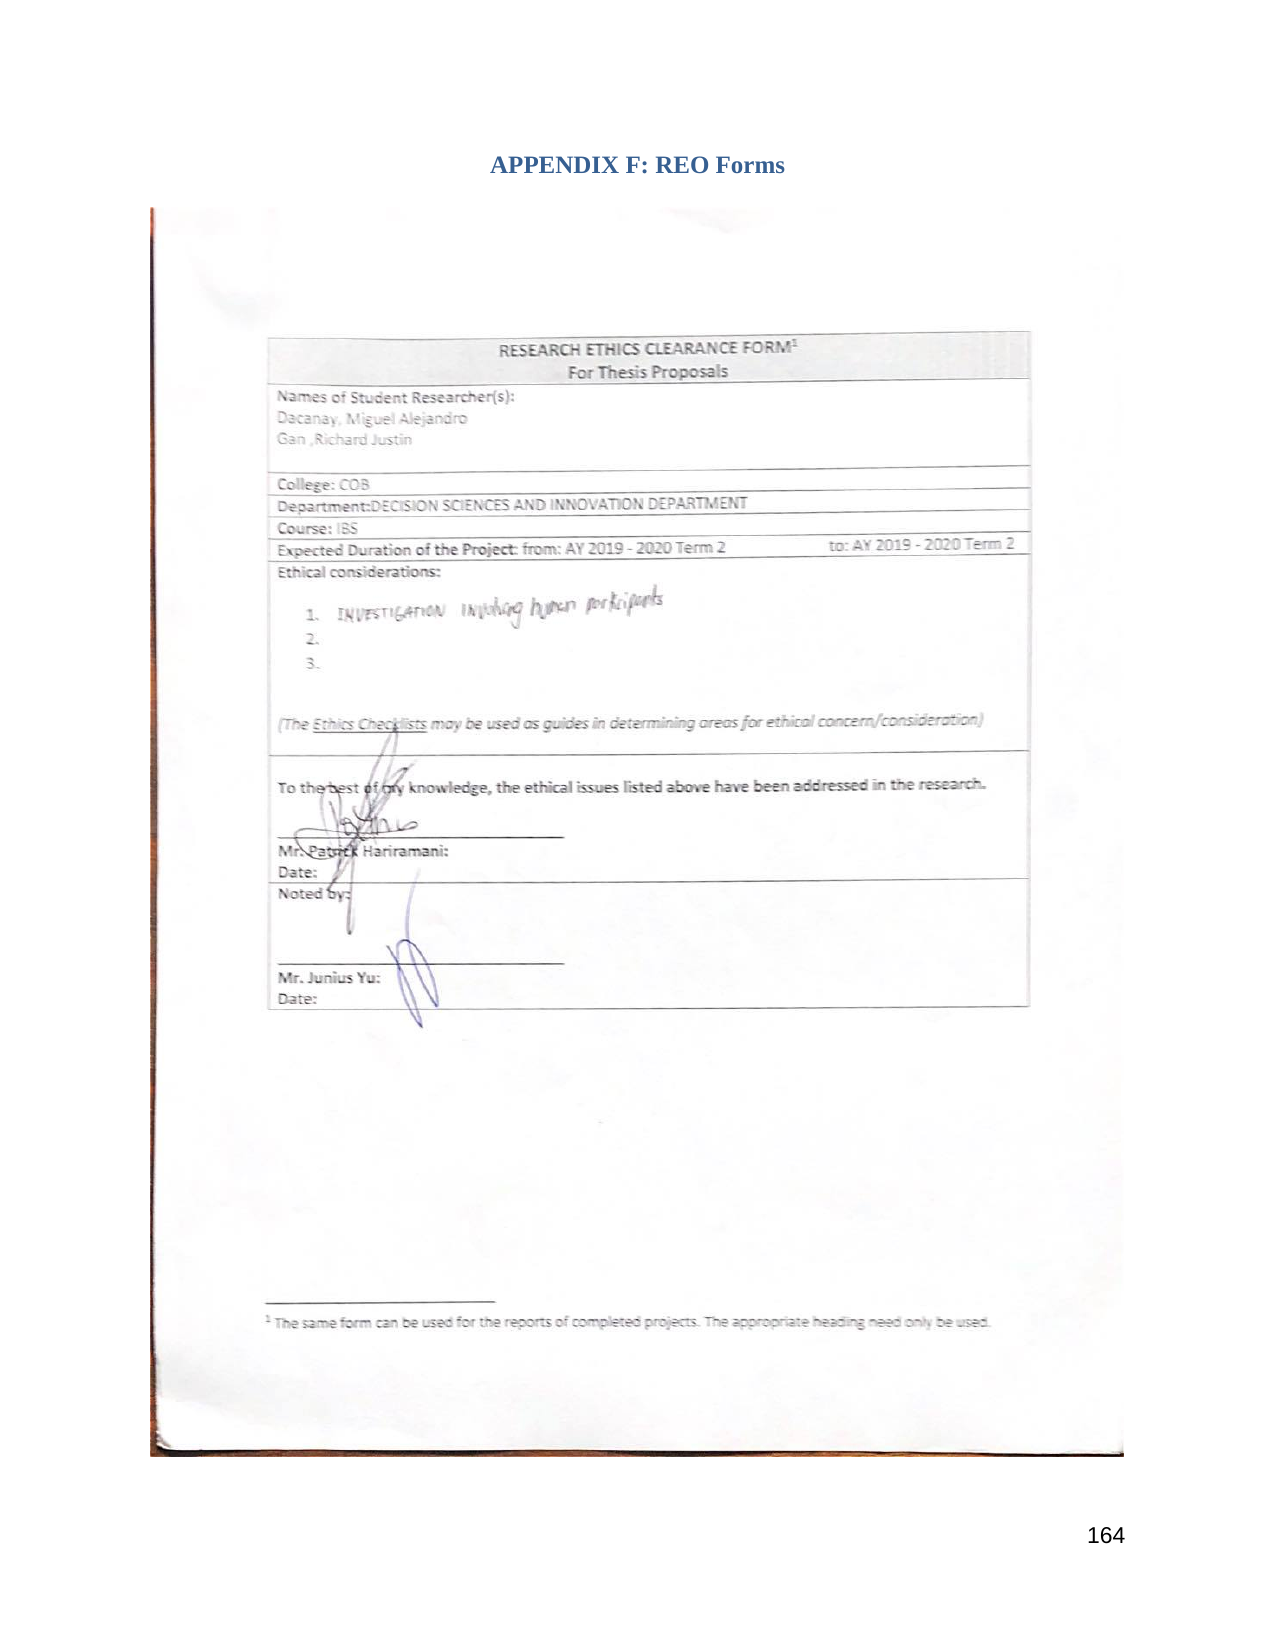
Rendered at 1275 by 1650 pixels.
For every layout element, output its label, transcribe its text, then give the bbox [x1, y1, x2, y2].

subtitle APPENDIX F: REO Forms [150, 150, 1125, 179]
picture [150, 207, 1124, 1457]
